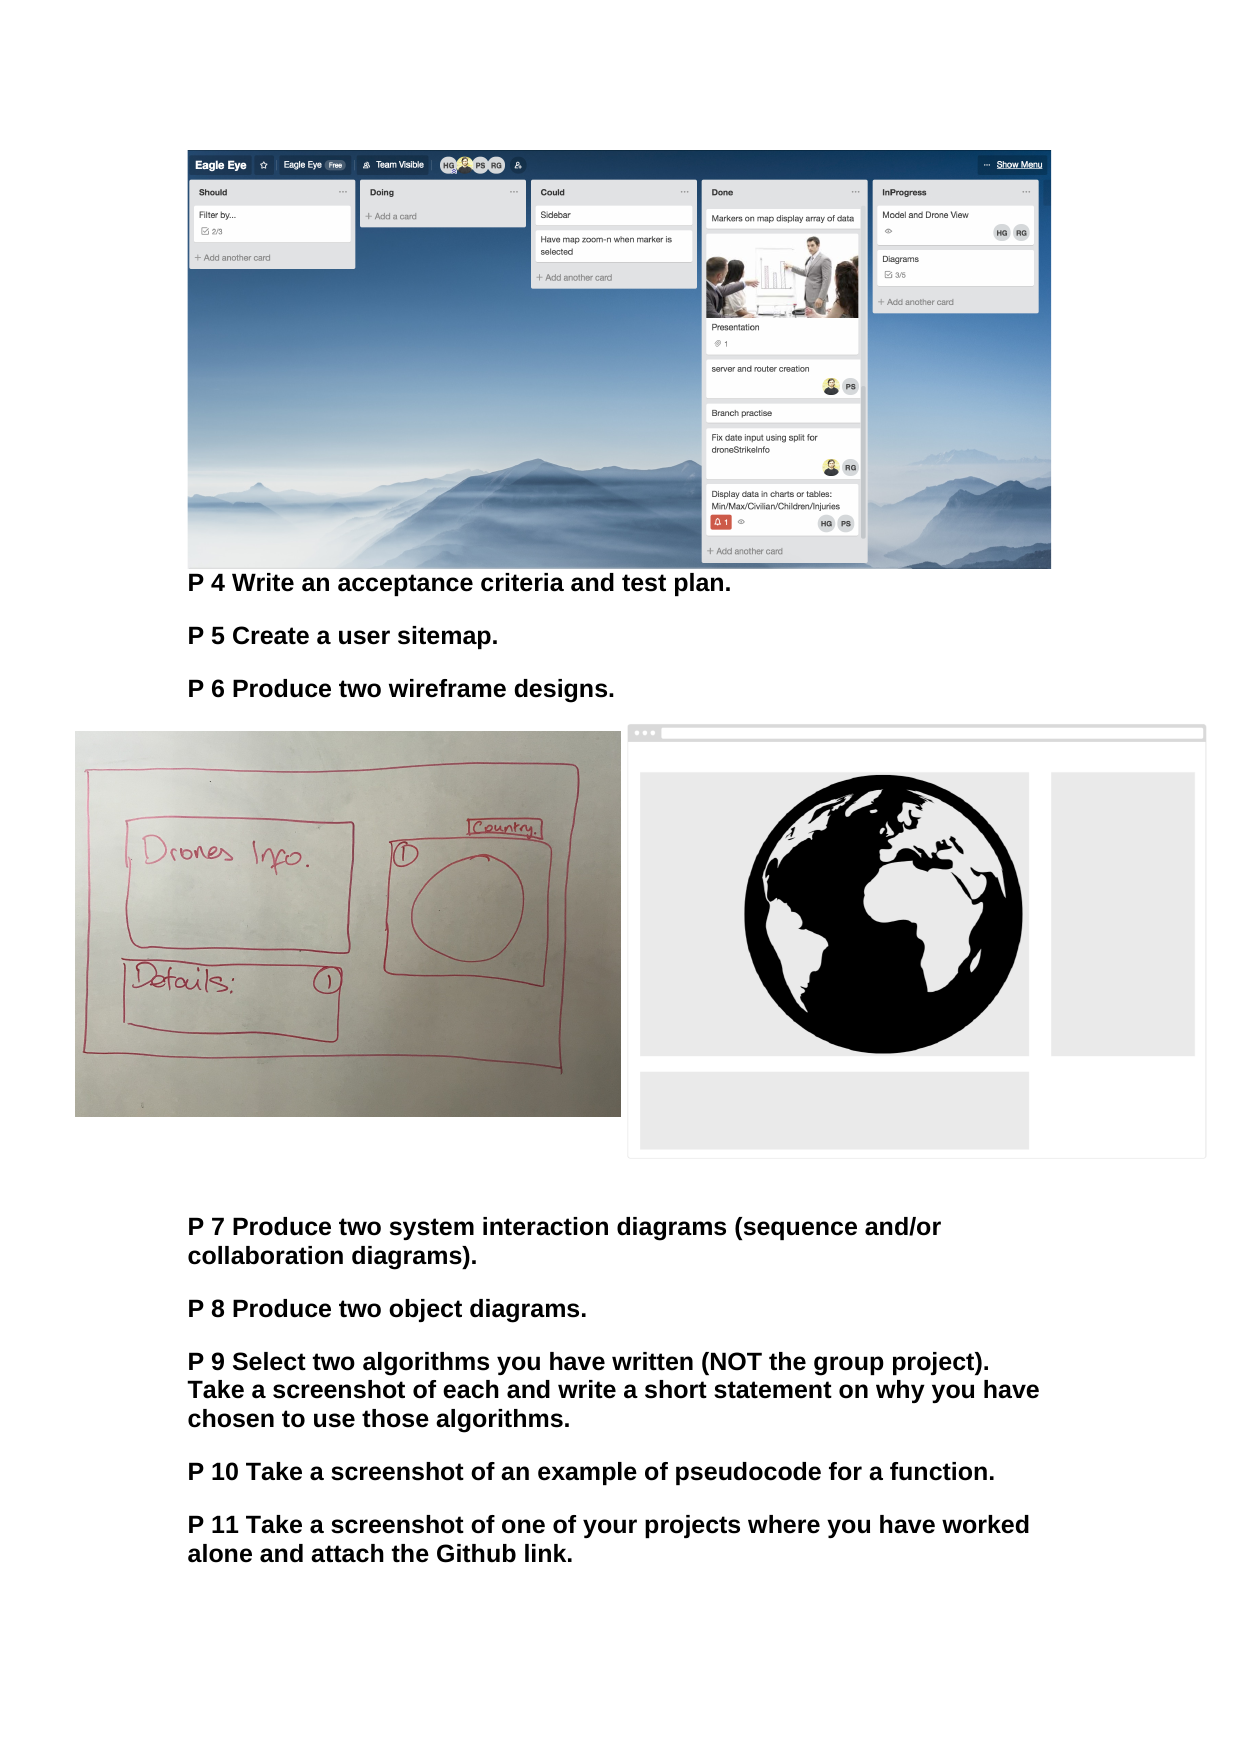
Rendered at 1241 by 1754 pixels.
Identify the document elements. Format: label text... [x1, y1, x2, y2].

text P 4 Write an acceptance criteria and test plan. [187, 568, 1053, 597]
picture [187, 150, 1052, 569]
text P 9 Select two algorithms you have written (NOT the group project). Take a screenshot of each and write a short statement on why you have chosen to use those algorithms. [187, 1347, 1053, 1433]
text P 8 Produce two object diagrams. [187, 1294, 1053, 1323]
text P 7 Produce two system interaction diagrams (sequence and/or collaboration diagrams). [187, 1212, 1053, 1270]
text P 6 Produce two wireframe designs. [187, 674, 1053, 703]
text P 11 Take a screenshot of one of your projects where you have worked alone and attach the Github link. [187, 1510, 1053, 1567]
text P 5 Create a user sitemap. [187, 621, 1053, 650]
text P 10 Take a screenshot of an example of pseudocode for a function. [187, 1457, 1053, 1486]
picture [75, 712, 1229, 1182]
